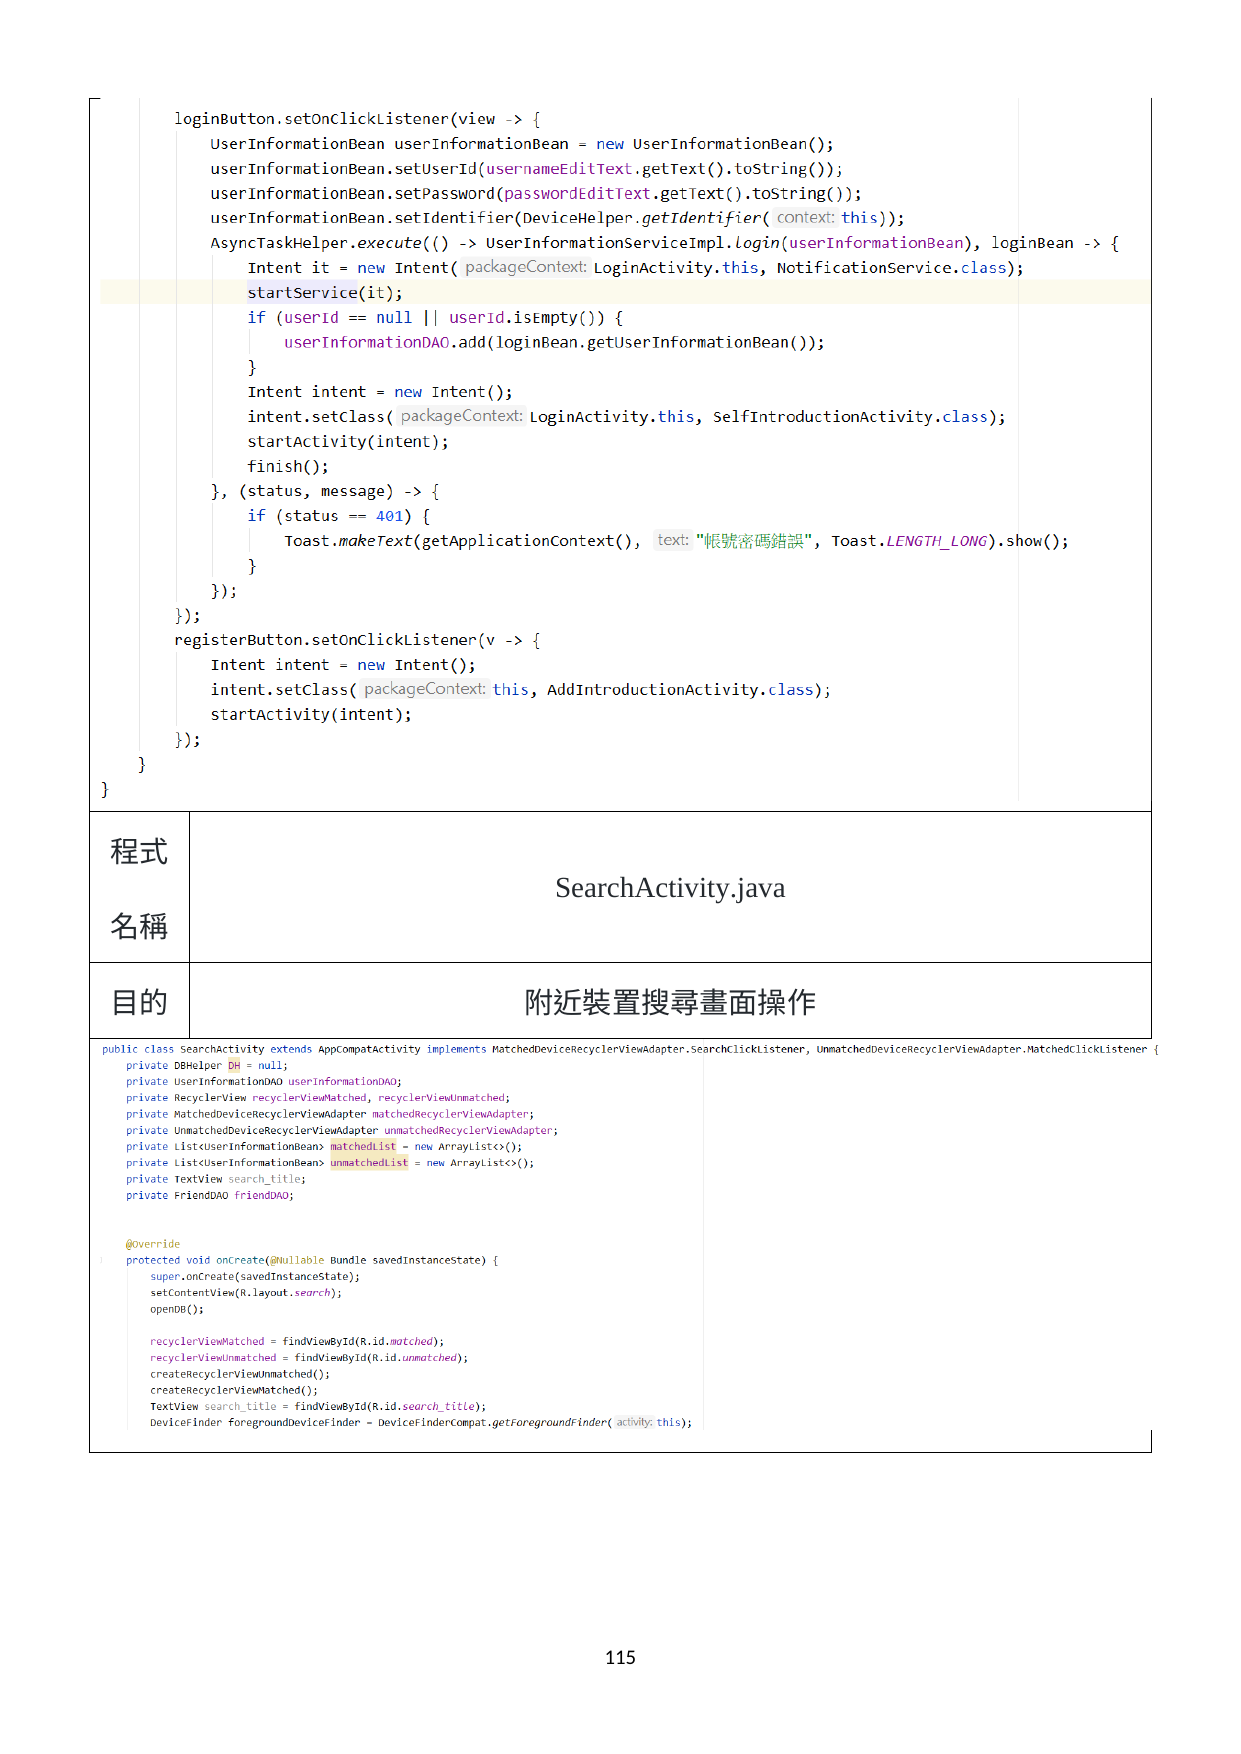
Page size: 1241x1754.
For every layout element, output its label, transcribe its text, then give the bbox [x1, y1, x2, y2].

table_cell [90, 99, 1151, 811]
table_cell [90, 1039, 1151, 1452]
table_cell SearchActivity.java [190, 812, 1151, 962]
picture [100, 98, 1152, 801]
table_cell 目的 [90, 963, 189, 1038]
picture [100, 1039, 1164, 1430]
table_cell 附近裝置搜尋畫面操作 [190, 963, 1151, 1038]
table_cell 程式名稱 [90, 812, 189, 962]
